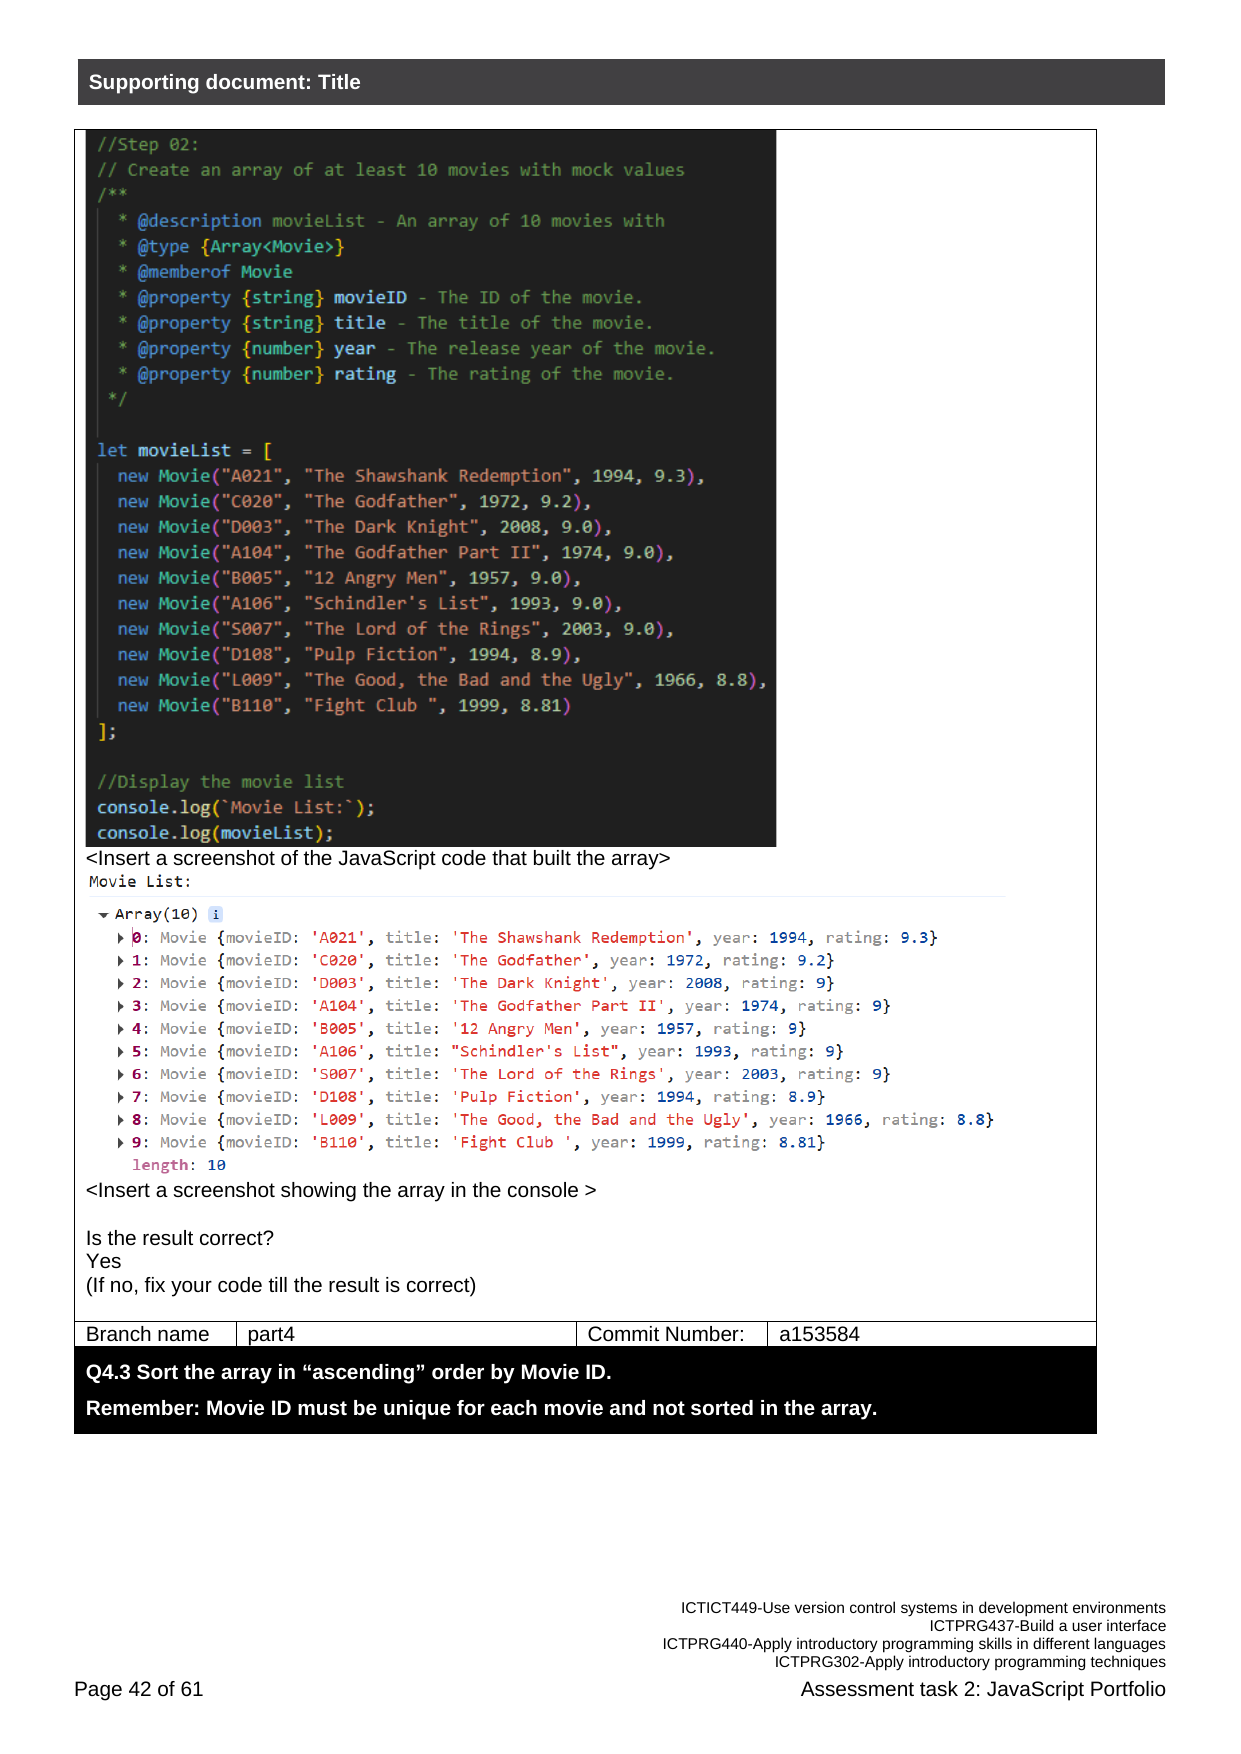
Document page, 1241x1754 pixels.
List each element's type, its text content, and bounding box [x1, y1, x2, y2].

table_cell <Insert a screenshot of the JavaScript code that built the array> <Insert a screenshot showing the array in the console > Is the result correct? Yes (If no, fix your code till the result is correct) [75, 130, 1096, 1321]
table_cell Commit Number: [577, 1322, 767, 1346]
table_cell Branch name [75, 1322, 236, 1346]
picture [85, 130, 777, 847]
table_cell part4 [237, 1322, 576, 1346]
table_cell a153584 [768, 1322, 1096, 1346]
table_cell Q4.3 Sort the array in “ascending” order by Movie ID. Remember: Movie ID must be unique for each movie and not sorted in the array. [75, 1347, 1096, 1433]
picture [85, 870, 1006, 1178]
